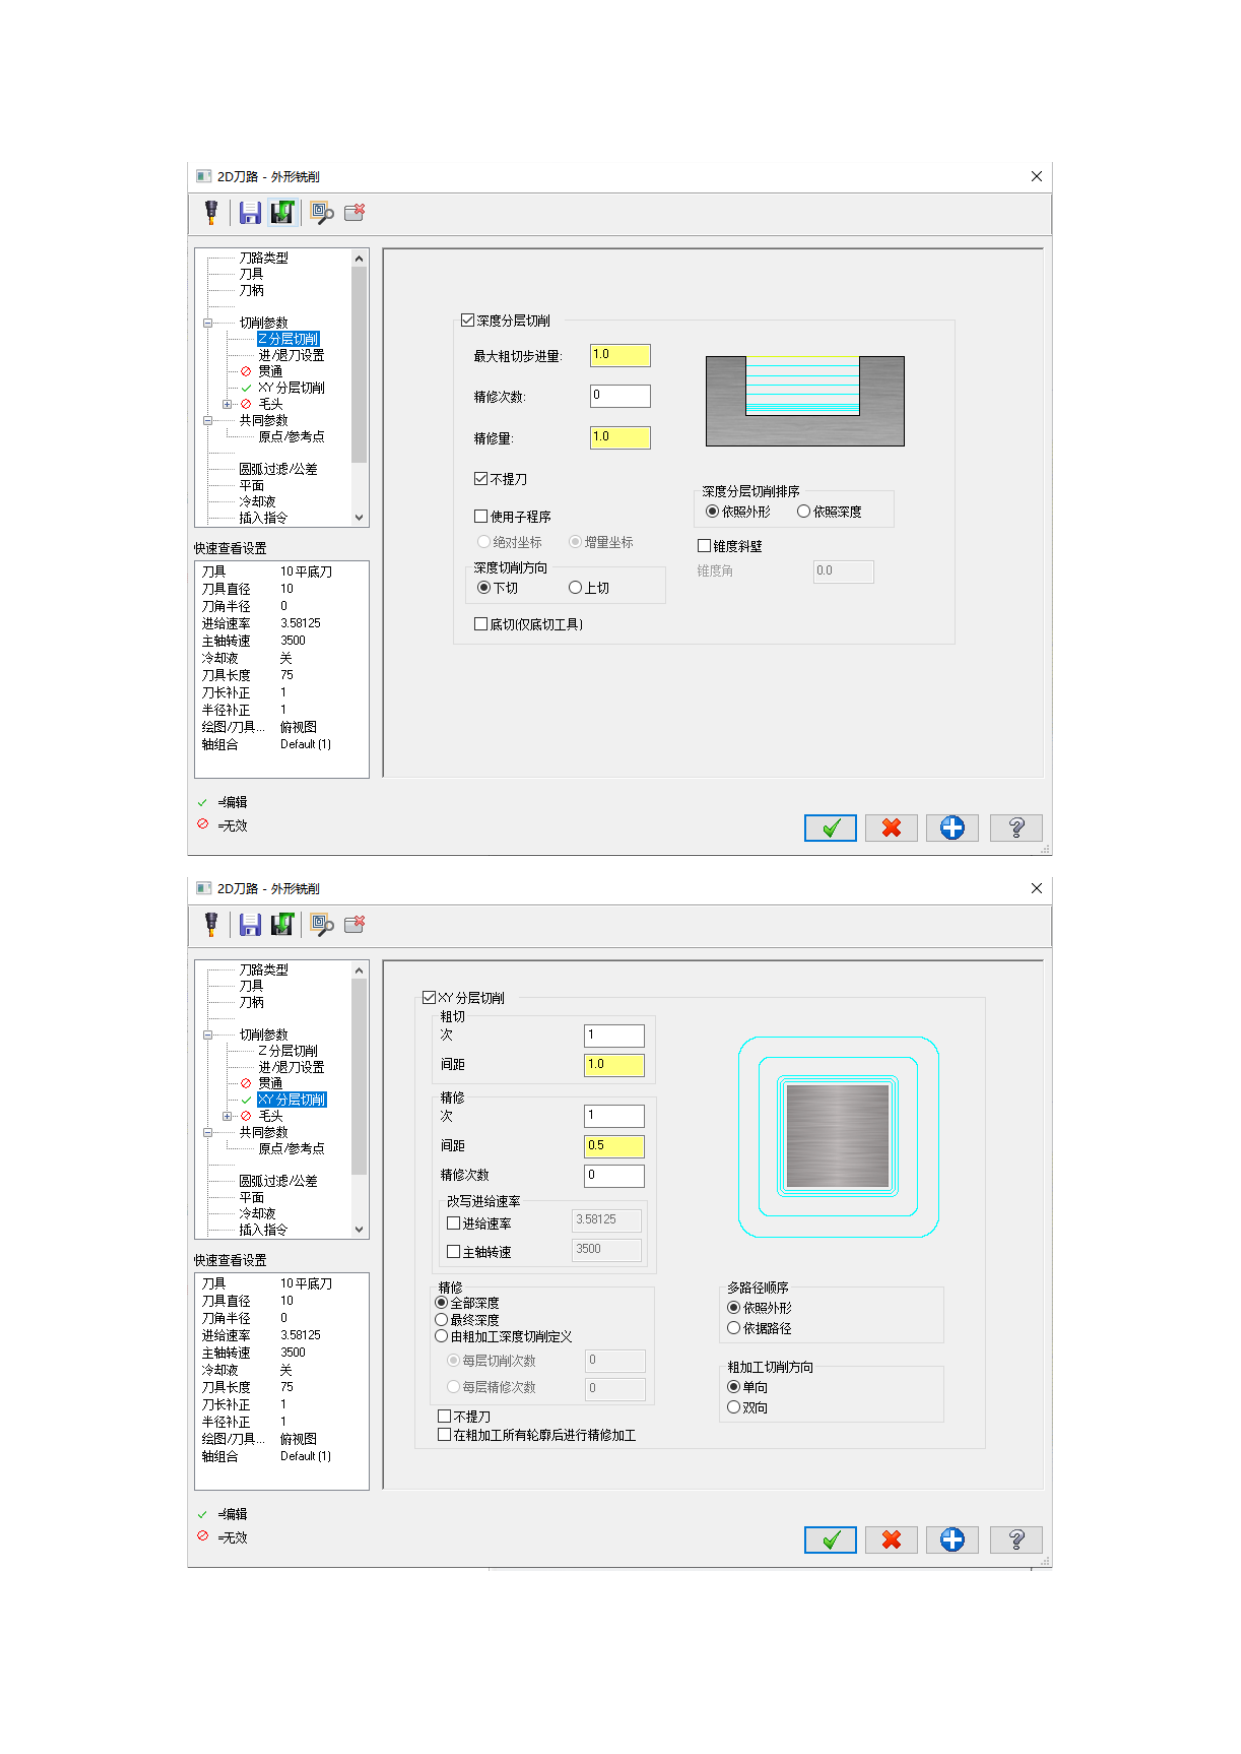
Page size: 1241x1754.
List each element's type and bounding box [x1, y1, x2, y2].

picture [187, 877, 1053, 1571]
picture [187, 162, 1053, 856]
